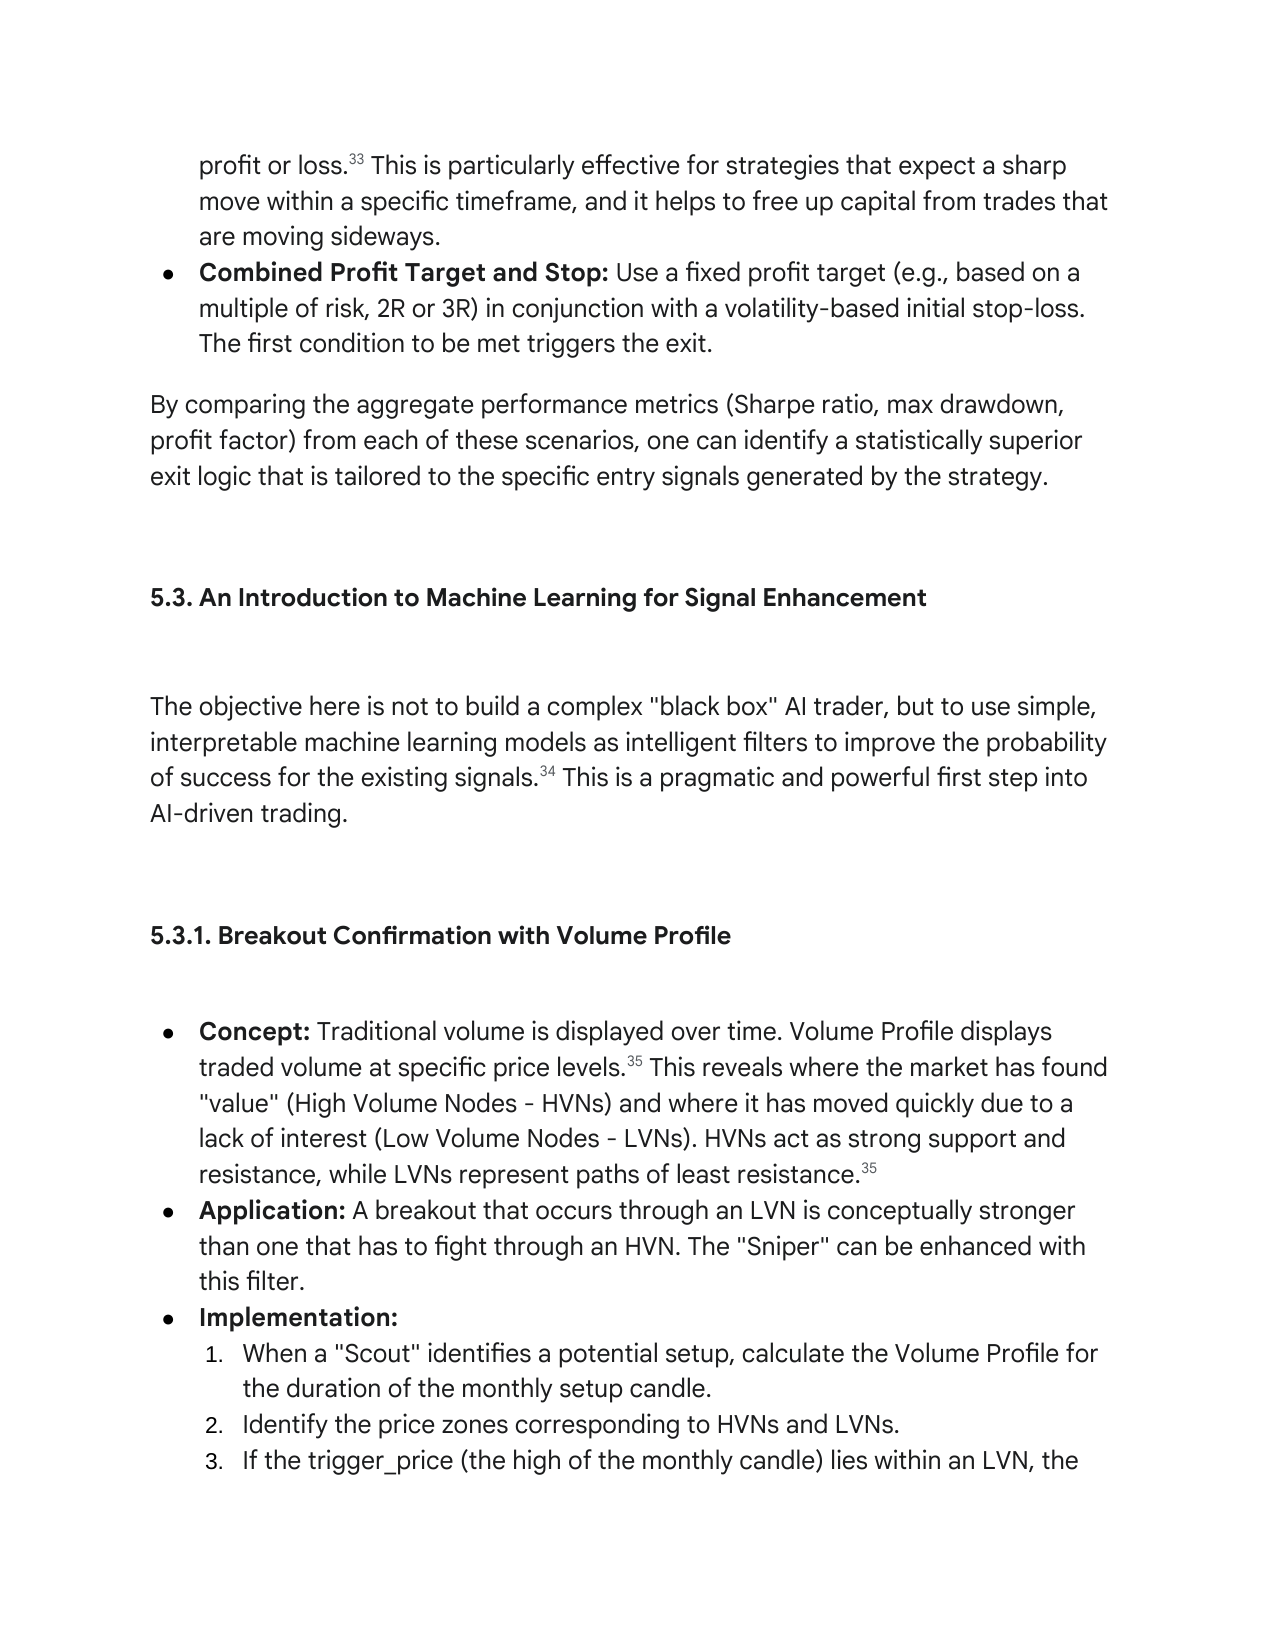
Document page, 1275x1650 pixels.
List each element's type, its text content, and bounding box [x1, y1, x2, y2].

list Implementation: [161, 1302, 1125, 1333]
text By comparing the aggregate performance metrics (Sharpe ratio, max drawdown, profit factor) from each of these scenarios, one can identify a statistically superior exit logic that is tailored to the specific entry signals generated by the strategy. [150, 389, 1125, 492]
list Application: A breakout that occurs through an LVN is conceptually stronger than one that has to fight through an HVN. The "Sniper" can be enhanced with this filter. [161, 1195, 1125, 1298]
subtitle 5.3. An Introduction to Machine Learning for Signal Enhancement [150, 582, 1125, 614]
list Combined Profit Target and Stop: Use a fixed profit target (e.g., based on a multiple of risk, 2R or 3R) in conjunction with a volatility-based initial stop-loss. The first condition to be met triggers the exit. [161, 257, 1125, 360]
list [161, 150, 1125, 253]
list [205, 1445, 1125, 1476]
text The objective here is not to build a complex "black box" AI trader, but to use simple, interpretable machine learning models as intelligent filters to improve the probability of success for the existing signals.34 This is a pragmatic and powerful first step into AI-driven trading. [150, 691, 1125, 830]
list When a "Scout" identifies a potential setup, calculate the Volume Profile for the duration of the monthly setup candle. [205, 1338, 1125, 1405]
list Identify the price zones corresponding to HVNs and LVNs. [205, 1409, 1125, 1441]
list Concept: Traditional volume is displayed over time. Volume Profile displays traded volume at specific price levels.35 This reveals where the market has found "value" (High Volume Nodes - HVNs) and where it has moved quickly due to a lack of interest (Low Volume Nodes - LVNs). HVNs act as strong support and resistance, while LVNs represent paths of least resistance.35 [161, 1016, 1125, 1191]
subtitle 5.3.1. Breakout Confirmation with Volume Profile [150, 920, 1125, 951]
